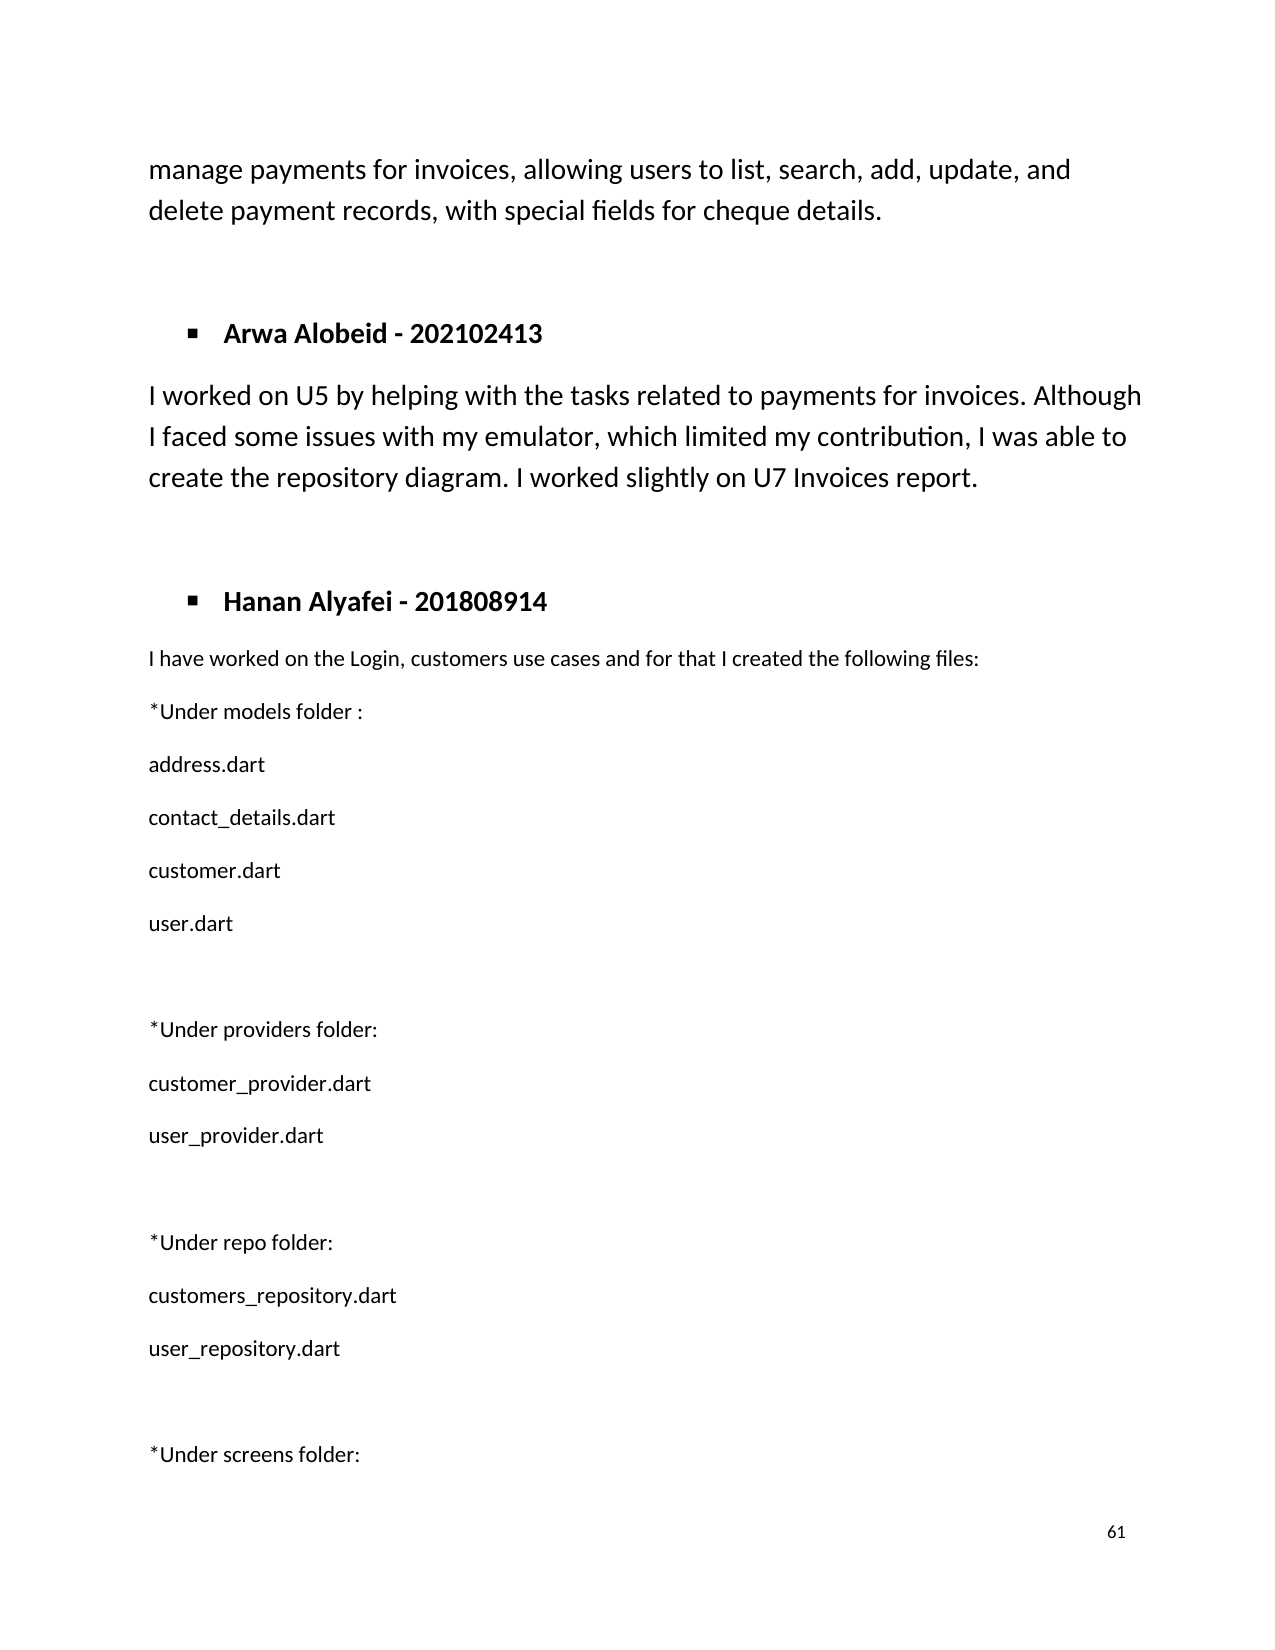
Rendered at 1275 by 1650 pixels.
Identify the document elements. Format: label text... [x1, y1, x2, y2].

text customer.dart [148, 857, 1154, 884]
text I have worked on the Login, customers use cases and for that I created the following files: [148, 644, 1154, 672]
list Hanan Alyafei - 201808914 [186, 583, 1154, 618]
text user.dart [148, 909, 1154, 938]
list Arwa Alobeid - 202102413 [186, 316, 1154, 351]
text *Under providers folder: [148, 1016, 1154, 1044]
text *Under screens folder: [148, 1440, 1154, 1468]
text address.dart [148, 751, 1154, 778]
text customers_repository.dart [148, 1281, 1154, 1309]
text user_provider.dart [148, 1122, 1154, 1150]
text I worked on U5 by helping with the tasks related to payments for invoices. Although I faced some issues with my emulator, which limited my contribution, I was able to create the repository diagram. I worked slightly on U7 Invoices report. [148, 377, 1154, 495]
text customer_provider.dart [148, 1069, 1154, 1097]
text user_repository.dart [148, 1334, 1154, 1362]
text *Under repo folder: [148, 1228, 1154, 1256]
text contact_details.dart [148, 803, 1154, 832]
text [148, 151, 1154, 228]
text *Under models folder : [148, 697, 1154, 726]
